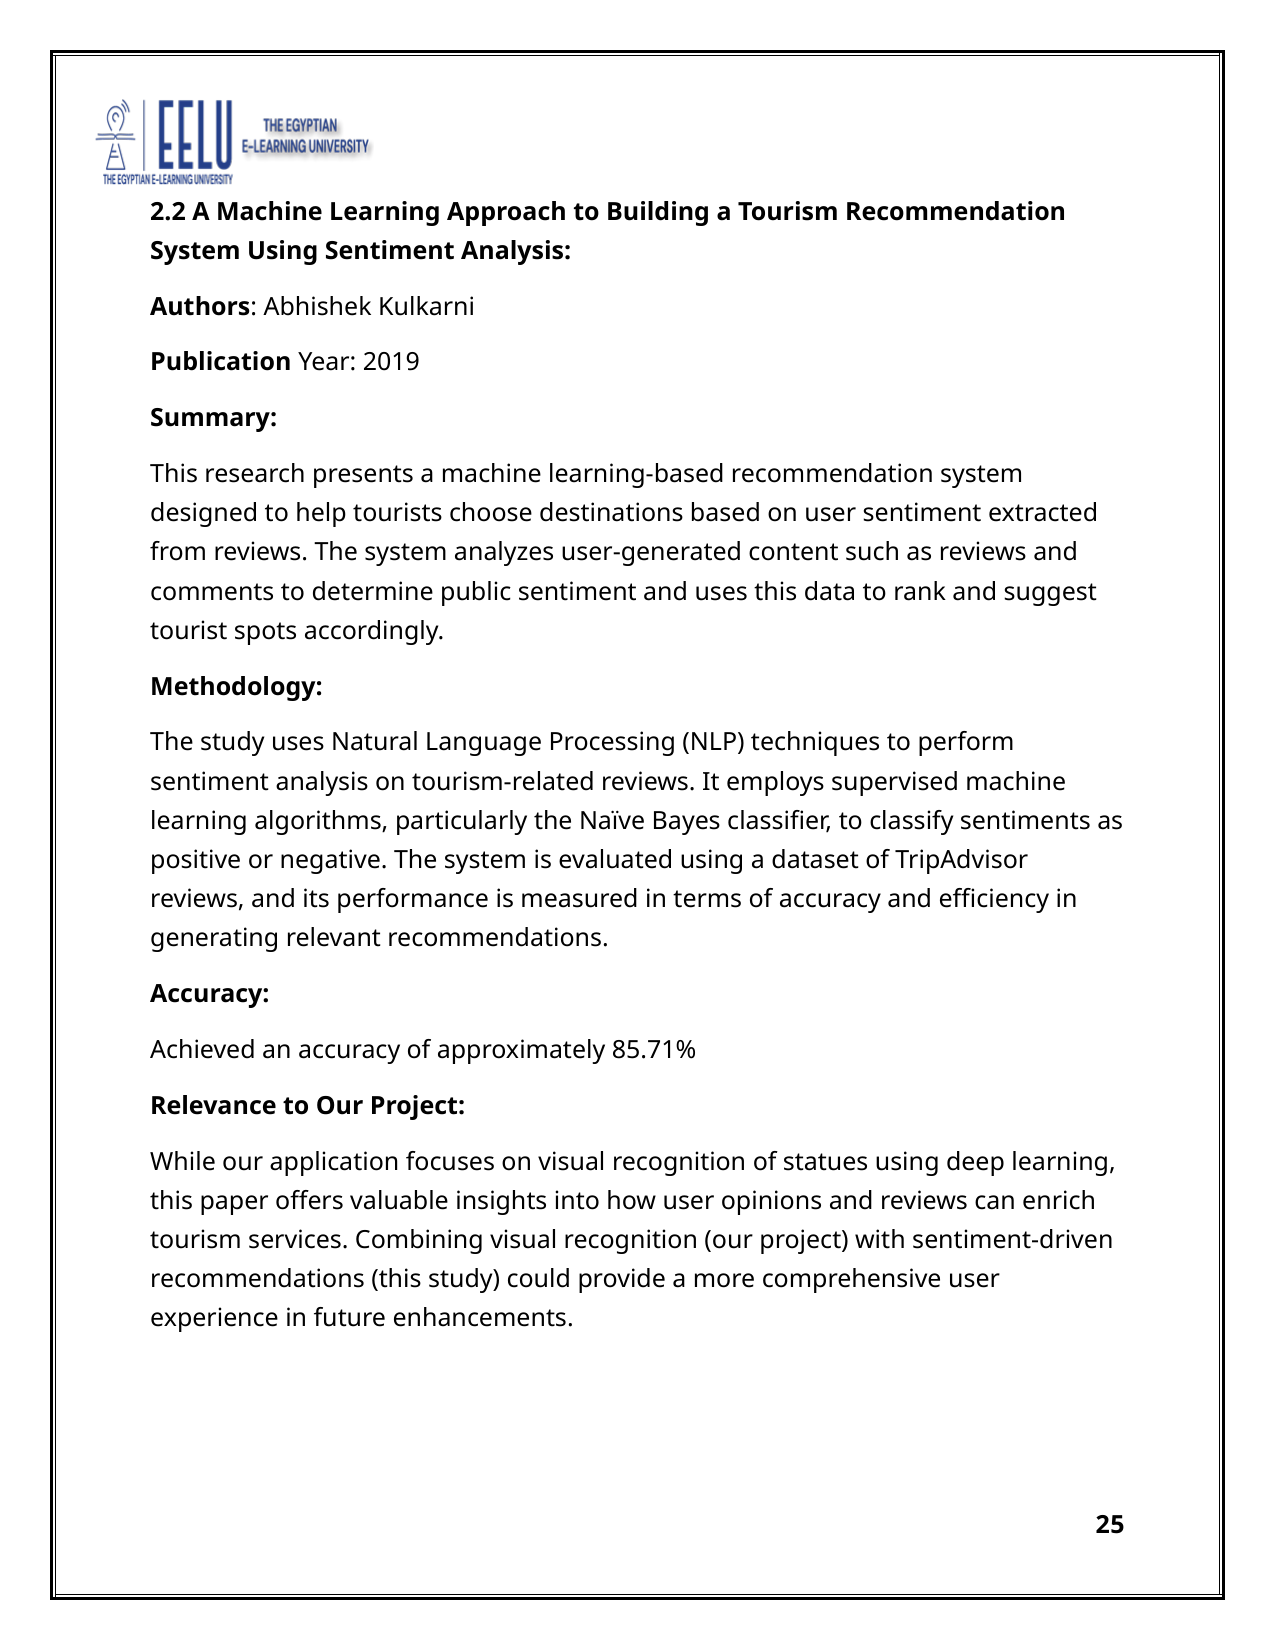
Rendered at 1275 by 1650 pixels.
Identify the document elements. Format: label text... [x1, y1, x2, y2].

text Achieved an accuracy of approximately 85.71% [150, 1031, 1125, 1066]
text While our application focuses on visual recognition of statues using deep learning, this paper offers valuable insights into how user opinions and reviews can enrich tourism services. Combining visual recognition (our project) with sentiment-driven recommendations (this study) could provide a more comprehensive user experience in future enhancements. [150, 1143, 1125, 1334]
picture [80, 75, 374, 188]
text Accuracy: [150, 976, 1125, 1010]
text 2.2 A Machine Learning Approach to Building a Tourism Recommendation System Using Sentiment Analysis: [150, 150, 1125, 266]
text Relevance to Our Project: [150, 1087, 1125, 1121]
text Summary: [150, 400, 1125, 434]
text Authors: Abhishek Kulkarni [150, 288, 1125, 322]
text Methodology: [150, 668, 1125, 702]
text This research presents a machine learning-based recommendation system designed to help tourists choose destinations based on user sentiment extracted from reviews. The system analyzes user-generated content such as reviews and comments to determine public sentiment and uses this data to rank and suggest tourist spots accordingly. [150, 456, 1125, 646]
text Publication Year: 2019 [150, 344, 1125, 378]
text The study uses Natural Language Processing (NLP) techniques to perform sentiment analysis on tourism-related reviews. It employs supervised machine learning algorithms, particularly the Naïve Bayes classifier, to classify sentiments as positive or negative. The system is evaluated using a dataset of TripAdvisor reviews, and its performance is measured in terms of accuracy and efficiency in generating relevant recommendations. [150, 724, 1125, 954]
